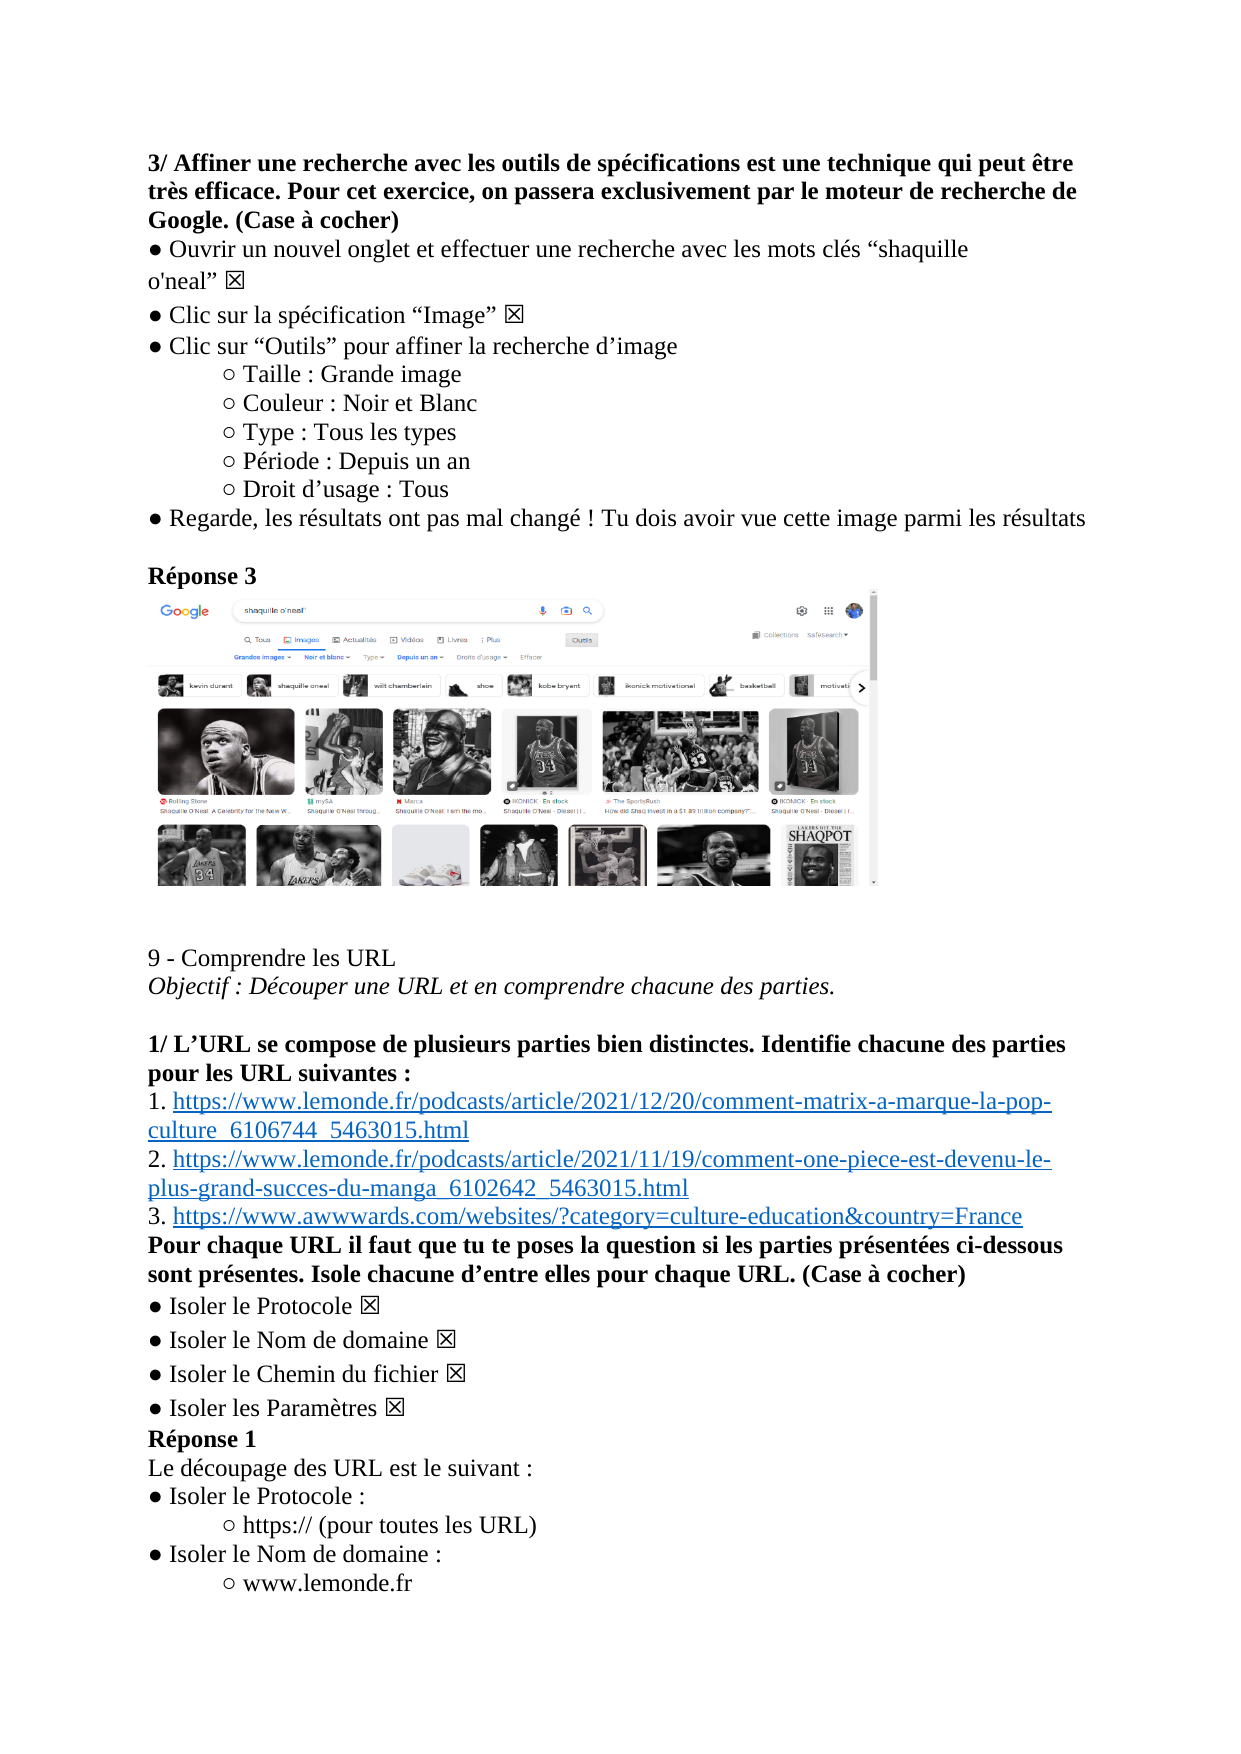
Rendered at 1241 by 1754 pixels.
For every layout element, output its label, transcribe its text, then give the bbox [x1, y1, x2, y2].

text ● Ouvrir un nouvel onglet et effectuer une recherche avec les mots clés “shaquille [148, 234, 1093, 263]
text Réponse 1 [148, 1424, 1093, 1453]
text ○ Droit d’usage : Tous [221, 474, 1093, 503]
text 3. https://www.awwwards.com/websites/?category=culture-education&country=France [148, 1201, 1093, 1230]
text 2. https://www.lemonde.fr/podcasts/article/2021/11/19/comment-one-piece-est-devenu-le-plus-grand-succes-du-manga_6102642_5463015.html [148, 1144, 1093, 1201]
text ● Clic sur “Outils” pour affiner la recherche d’image [148, 331, 1093, 359]
text 1. https://www.lemonde.fr/podcasts/article/2021/12/20/comment-matrix-a-marque-la-pop-culture_6106744_5463015.html [148, 1086, 1093, 1144]
text ○ https:// (pour toutes les URL) [148, 1510, 1093, 1539]
text ○ www.lemonde.fr [221, 1568, 1093, 1596]
text 9 - Comprendre les URL [148, 943, 1093, 971]
text Objectif : Découper une URL et en comprendre chacune des parties. [148, 971, 1093, 1000]
text ● Clic sur la spécification “Image” [148, 297, 1093, 331]
text ● Isoler les Paramètres [148, 1390, 1093, 1424]
text ● Isoler le Chemin du fichier [148, 1356, 1093, 1390]
text 1/ L’URL se compose de plusieurs parties bien distinctes. Identifie chacune des parties pour les URL suivantes : [148, 1029, 1093, 1086]
text Réponse 3 [148, 561, 1093, 589]
text ○ Taille : Grande image [221, 359, 1093, 388]
text ● Regarde, les résultats ont pas mal changé ! Tu dois avoir vue cette image parmi les résultats [148, 503, 1093, 532]
text ○ Couleur : Noir et Blanc [221, 388, 1093, 417]
text Le découpage des URL est le suivant : [148, 1453, 1093, 1481]
text ● Isoler le Nom de domaine [148, 1322, 1093, 1356]
text ● Isoler le Protocole : [148, 1481, 1093, 1510]
text 3/ Affiner une recherche avec les outils de spécifications est une technique qui peut être très efficace. Pour cet exercice, on passera exclusivement par le moteur de recherche de Google. (Case à cocher) [148, 148, 1093, 234]
text Pour chaque URL il faut que tu te poses la question si les parties présentées ci-dessous sont présentes. Isole chacune d’entre elles pour chaque URL. (Case à cocher) [148, 1230, 1093, 1288]
text ● Isoler le Nom de domaine : [148, 1539, 1093, 1568]
text o'neal” [148, 263, 1093, 297]
text ○ Type : Tous les types [221, 417, 1093, 446]
text ● Isoler le Protocole [148, 1288, 1093, 1322]
picture [147, 589, 878, 886]
text ○ Période : Depuis un an [221, 446, 1093, 474]
